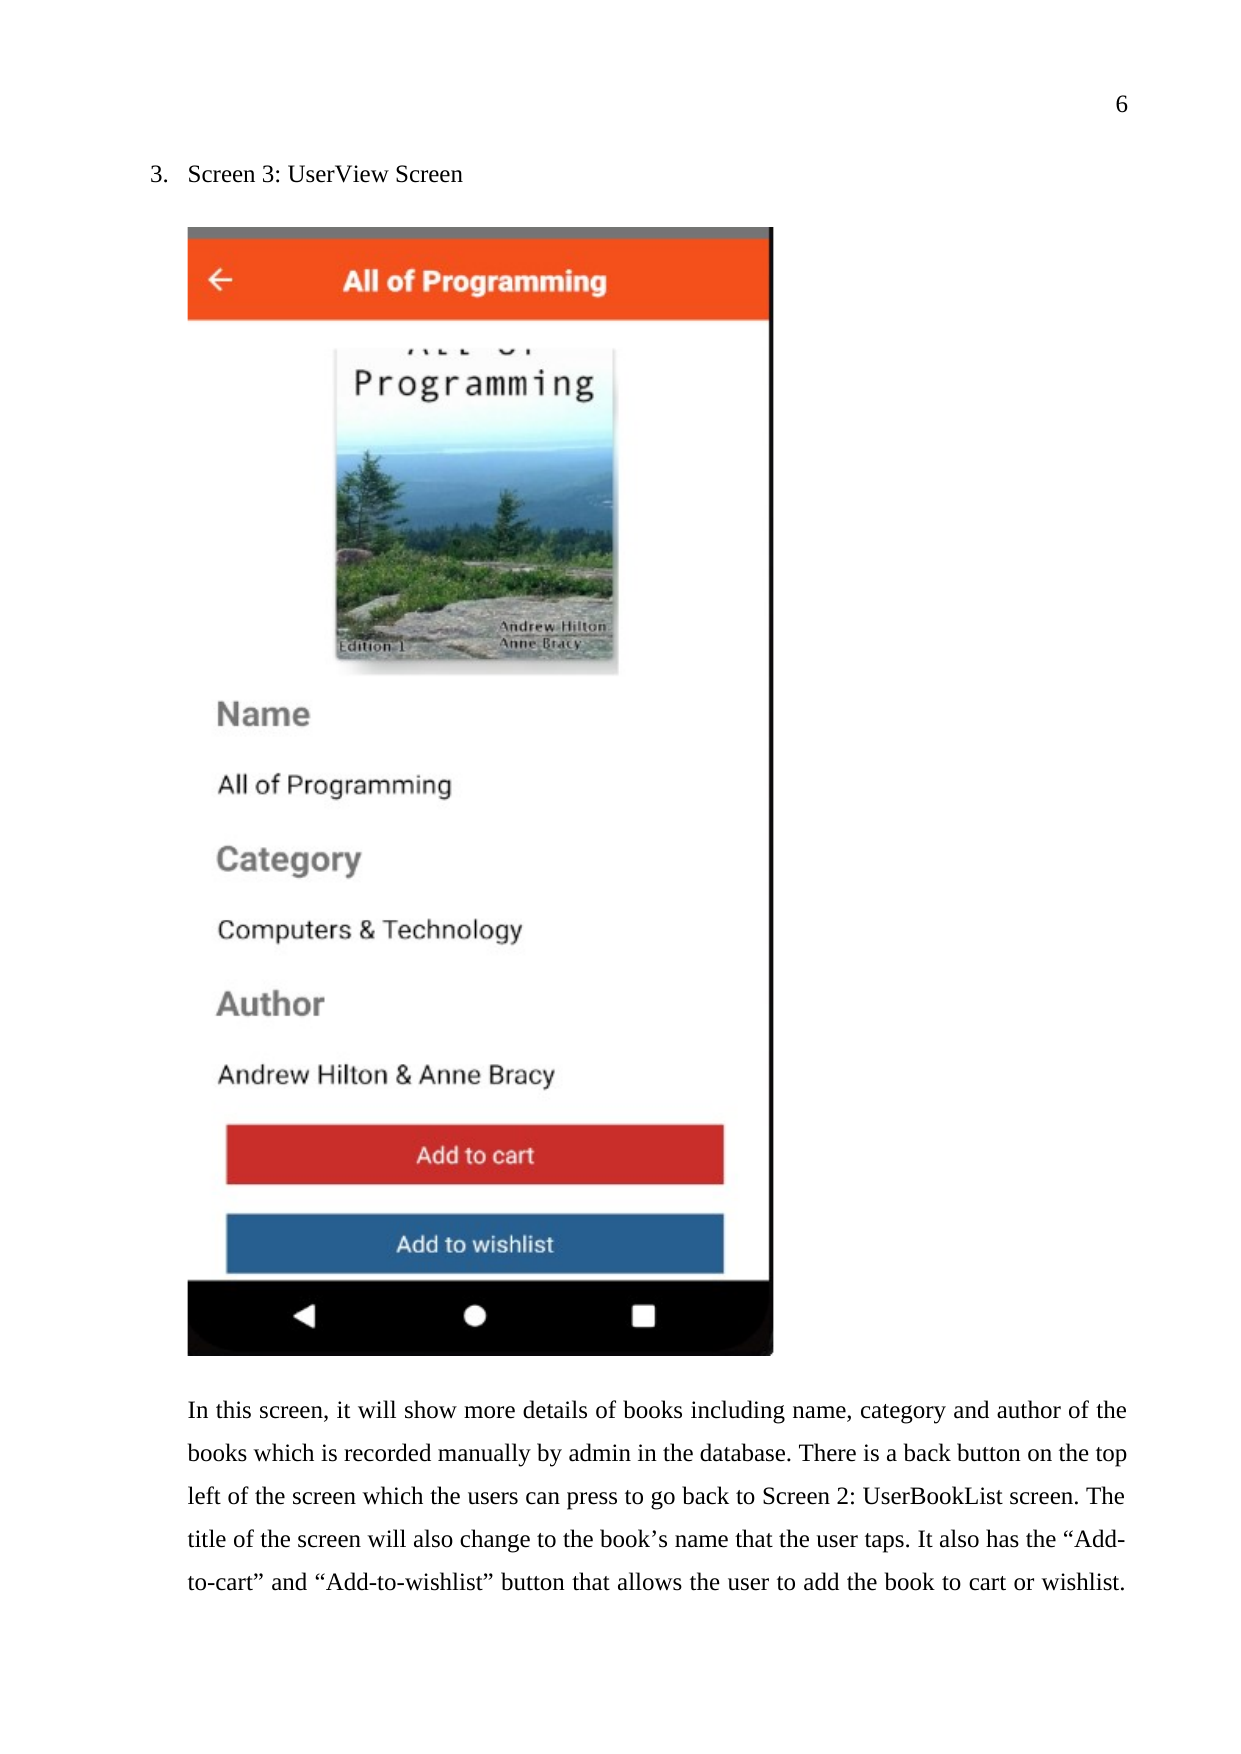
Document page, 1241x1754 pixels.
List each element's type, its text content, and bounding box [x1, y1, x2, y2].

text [187, 1395, 1128, 1596]
list Screen 3: UserView Screen [150, 159, 1128, 188]
picture [187, 227, 774, 1356]
